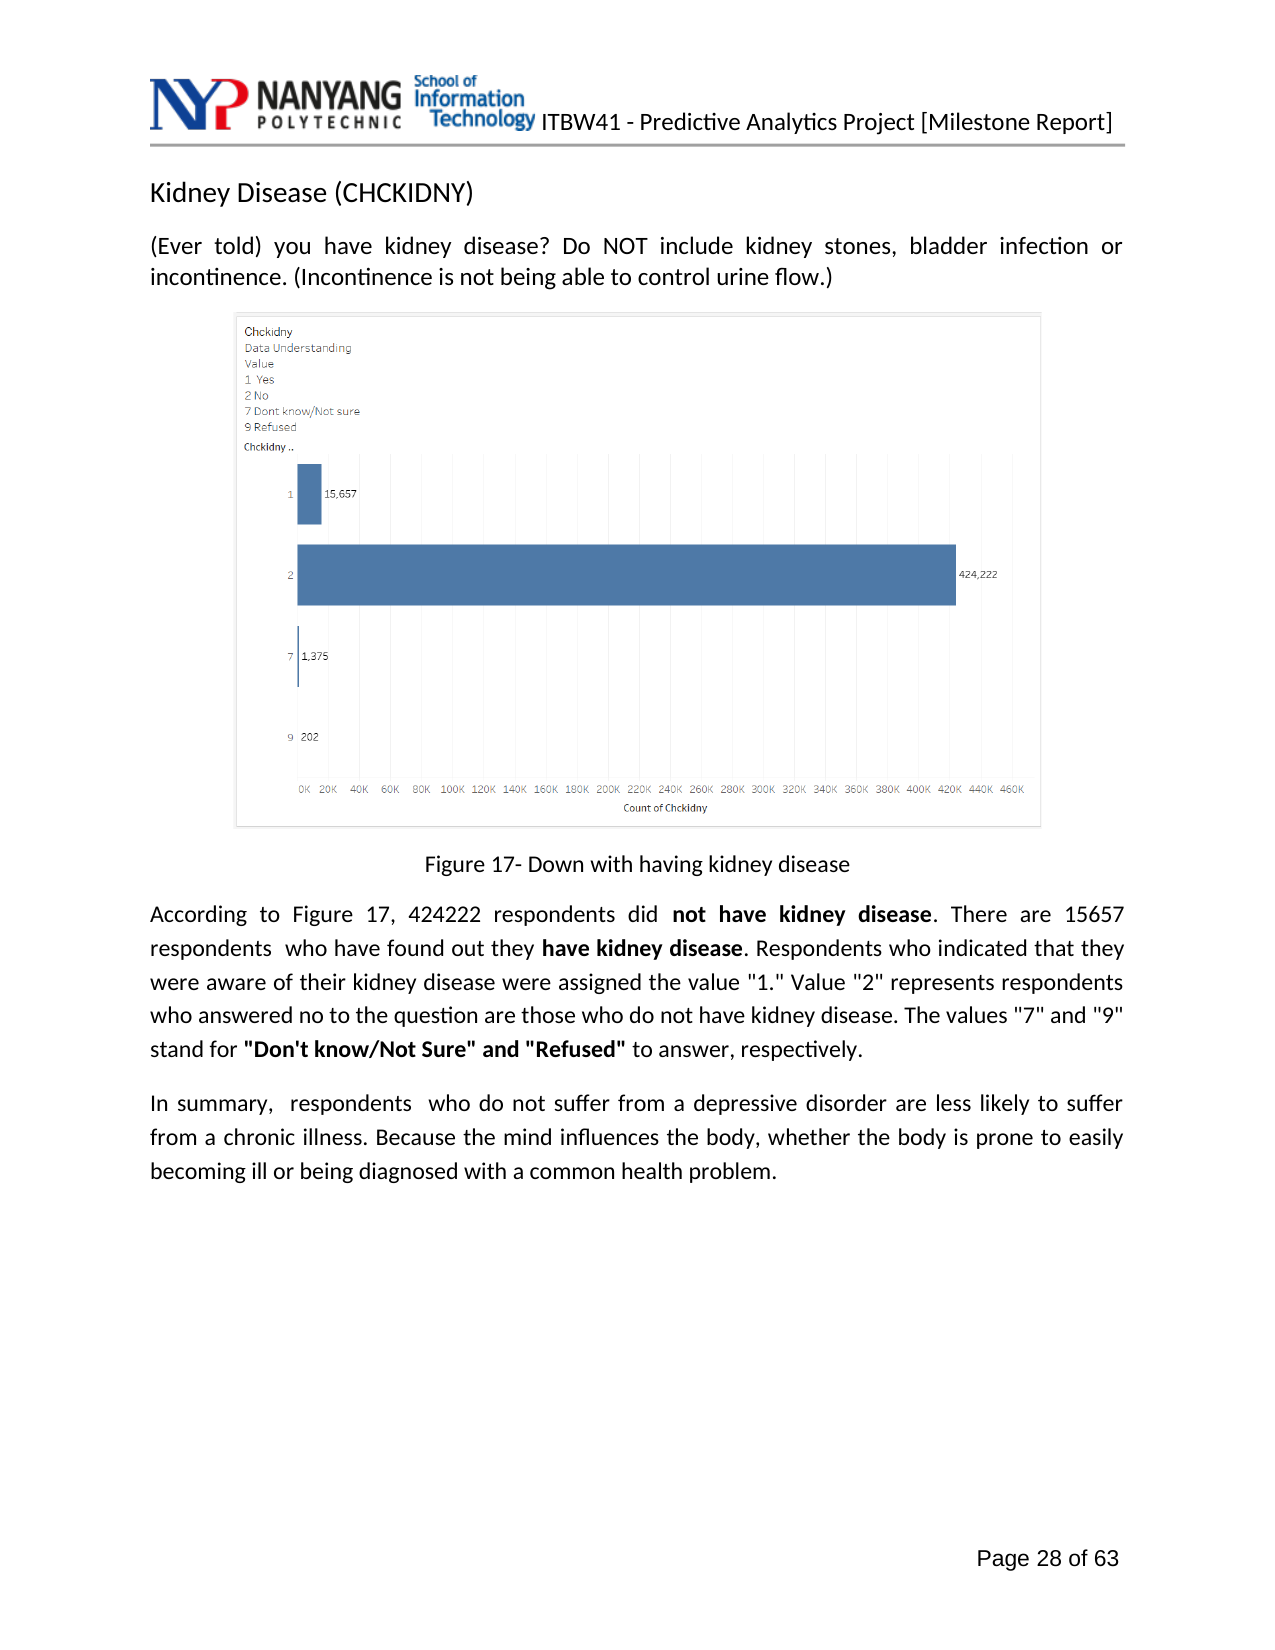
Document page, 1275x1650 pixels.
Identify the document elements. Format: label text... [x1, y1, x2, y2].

text Figure 17- Down with having kidney disease [150, 849, 1125, 879]
picture [233, 312, 1042, 829]
text Kidney Disease (CHCKIDNY) [150, 174, 1125, 209]
text In summary, respondents who do not suffer from a depressive disorder are less likely to suffer from a chronic illness. Because the mind influences the body, whether the body is prone to easily becoming ill or being diagnosed with a common health problem. [150, 1088, 1125, 1185]
picture [150, 75, 536, 131]
text (Ever told) you have kidney disease? Do NOT include kidney stones, bladder infection or incontinence. (Incontinence is not being able to control urine flow.) [150, 230, 1125, 291]
text According to Figure 17, 424222 respondents did not have kidney disease. There are 15657 respondents who have found out they have kidney disease. Respondents who indicated that they were aware of their kidney disease were assigned the value "1." Value "2" represents respondents who answered no to the question are those who do not have kidney disease. The values "7" and "9" stand for "Don't know/Not Sure" and "Refused" to answer, respectively. [150, 899, 1125, 1063]
